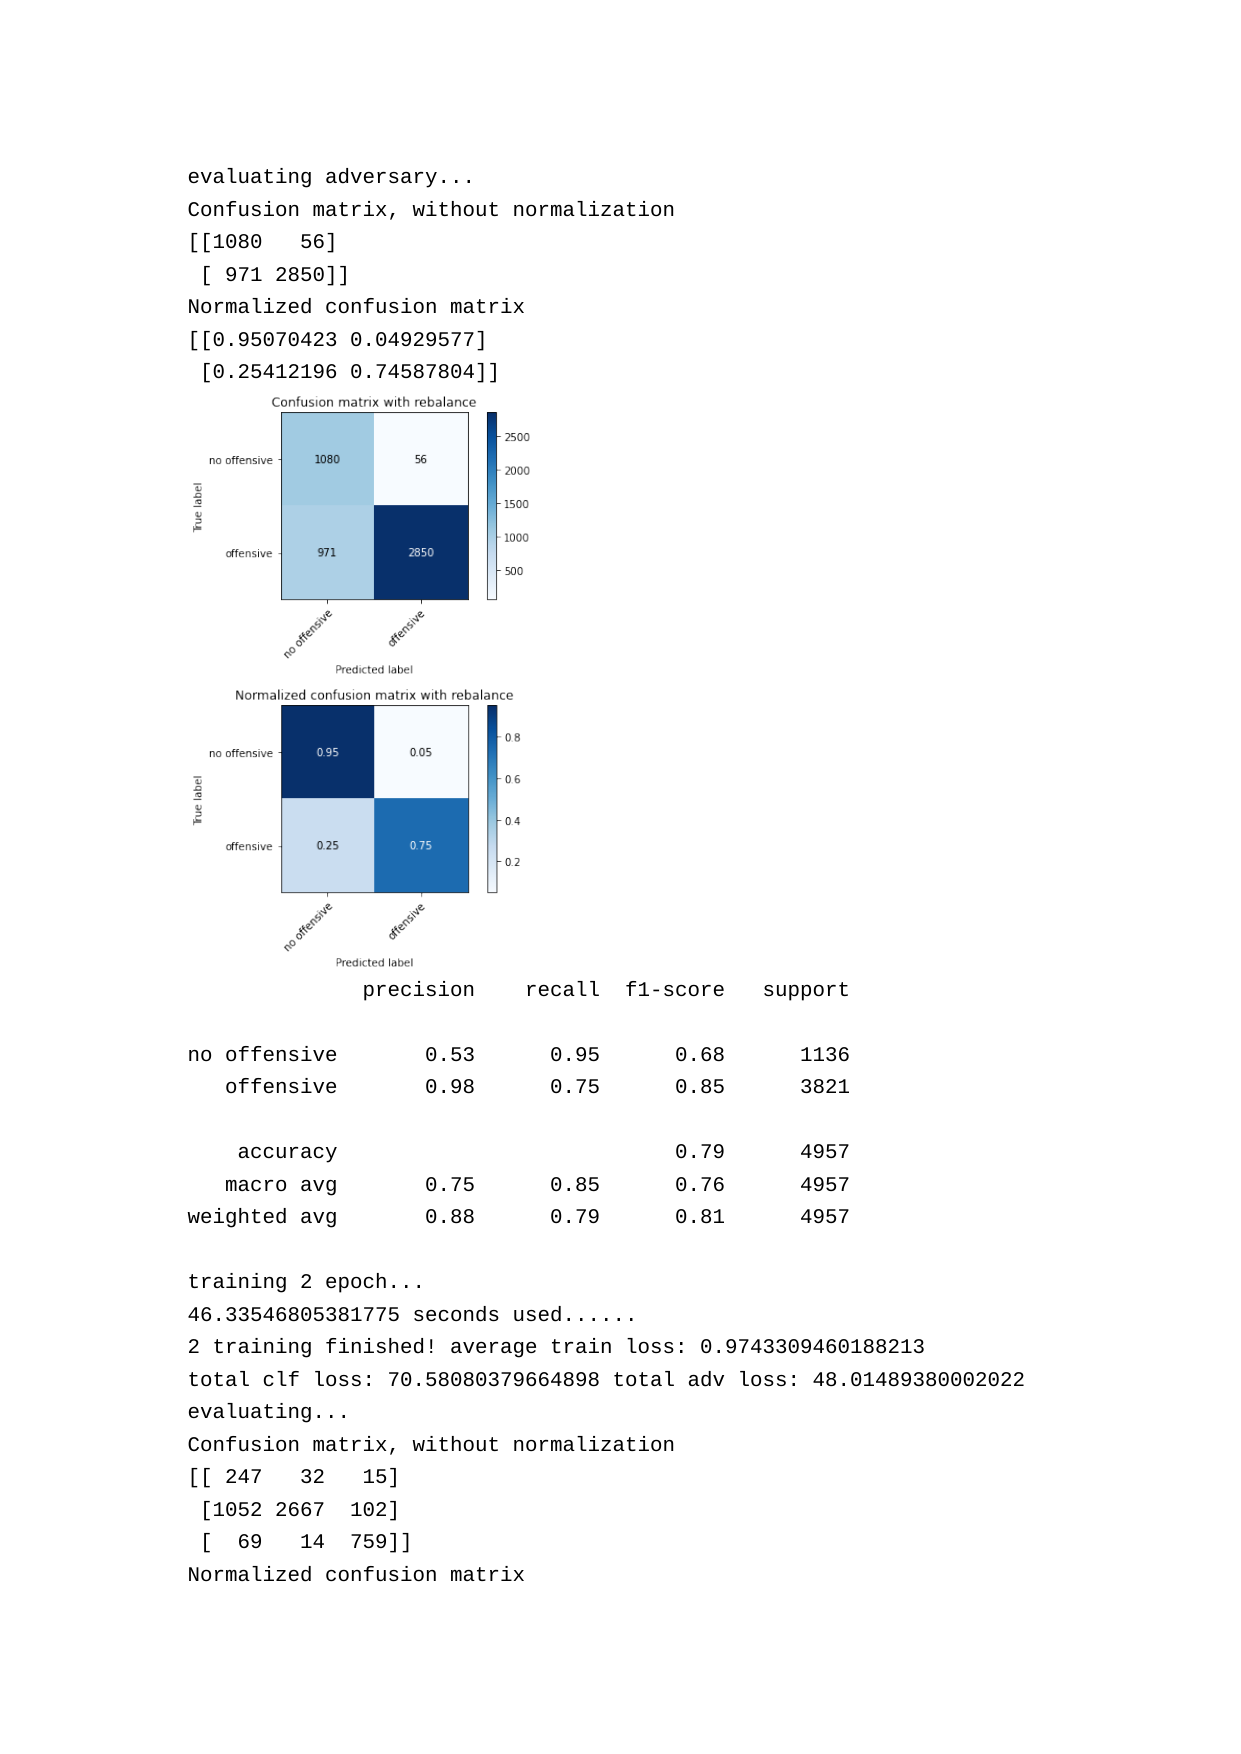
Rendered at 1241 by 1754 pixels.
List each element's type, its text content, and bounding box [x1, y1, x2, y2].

picture [187, 389, 538, 975]
text 2 training finished! average train loss: 0.9743309460188213 [187, 1332, 1053, 1364]
text Normalized confusion matrix [187, 1559, 1053, 1592]
text no offensive 0.53 0.95 0.68 1136 [187, 1039, 1053, 1072]
text [ 971 2850]] [187, 259, 1053, 292]
text [[1080 56] [187, 227, 1053, 259]
text [ 69 14 759]] [187, 1527, 1053, 1559]
text macro avg 0.75 0.85 0.76 4957 [187, 1169, 1053, 1202]
text total clf loss: 70.58080379664898 total adv loss: 48.01489380002022 [187, 1364, 1053, 1397]
text weighted avg 0.88 0.79 0.81 4957 [187, 1202, 1053, 1234]
text evaluating... [187, 1397, 1053, 1429]
text [1052 2667 102] [187, 1494, 1053, 1527]
text 46.33546805381775 seconds used...... [187, 1299, 1053, 1332]
text Normalized confusion matrix [187, 292, 1053, 324]
text [0.25412196 0.74587804]] [187, 357, 1053, 389]
text Confusion matrix, without normalization [187, 1429, 1053, 1462]
text [[0.95070423 0.04929577] [187, 324, 1053, 357]
text [[ 247 32 15] [187, 1462, 1053, 1494]
text evaluating adversary... [187, 162, 1053, 194]
text offensive 0.98 0.75 0.85 3821 [187, 1072, 1053, 1104]
text precision recall f1-score support [187, 974, 1053, 1007]
text accuracy 0.79 4957 [187, 1137, 1053, 1169]
text training 2 epoch... [187, 1267, 1053, 1299]
text Confusion matrix, without normalization [187, 194, 1053, 227]
